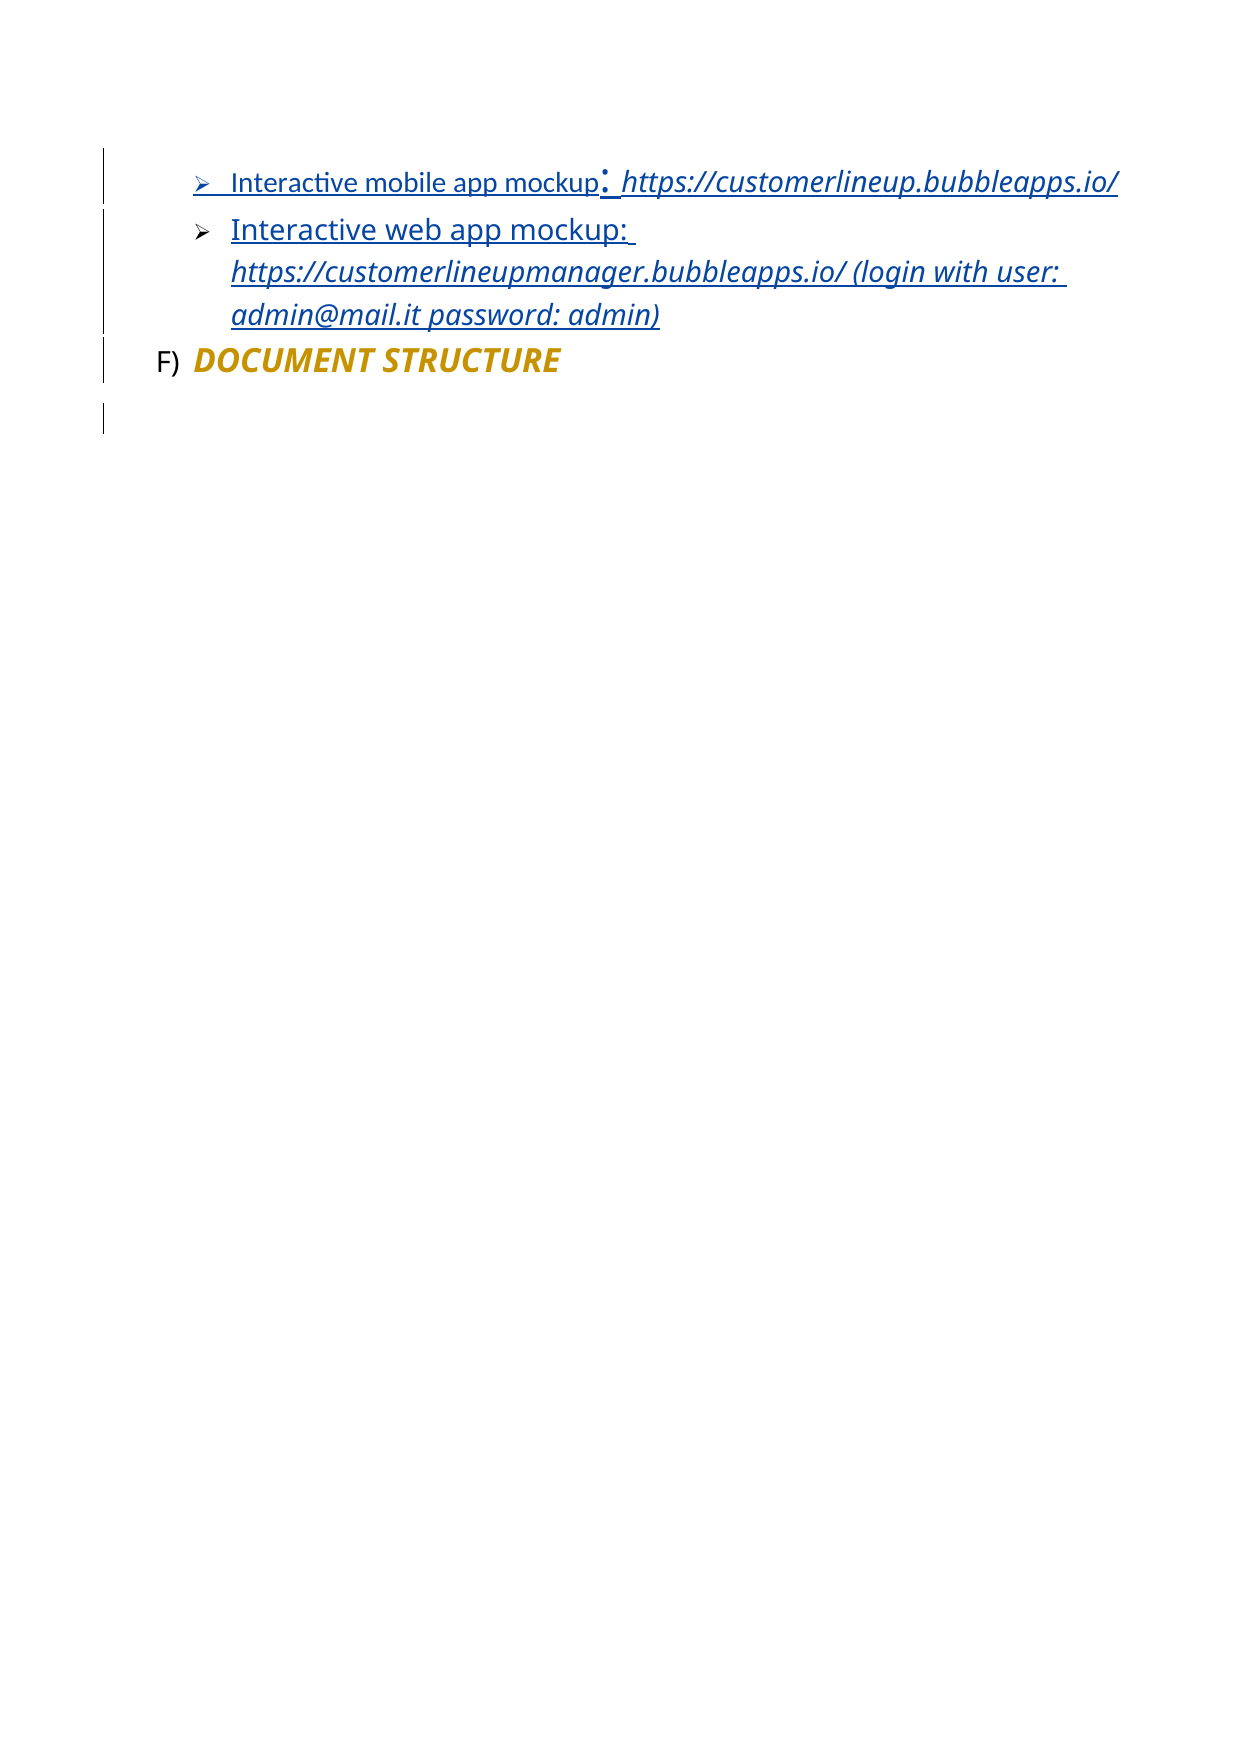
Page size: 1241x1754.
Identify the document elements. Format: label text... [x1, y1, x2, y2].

list DOCUMENT STRUCTURE [156, 337, 1122, 383]
